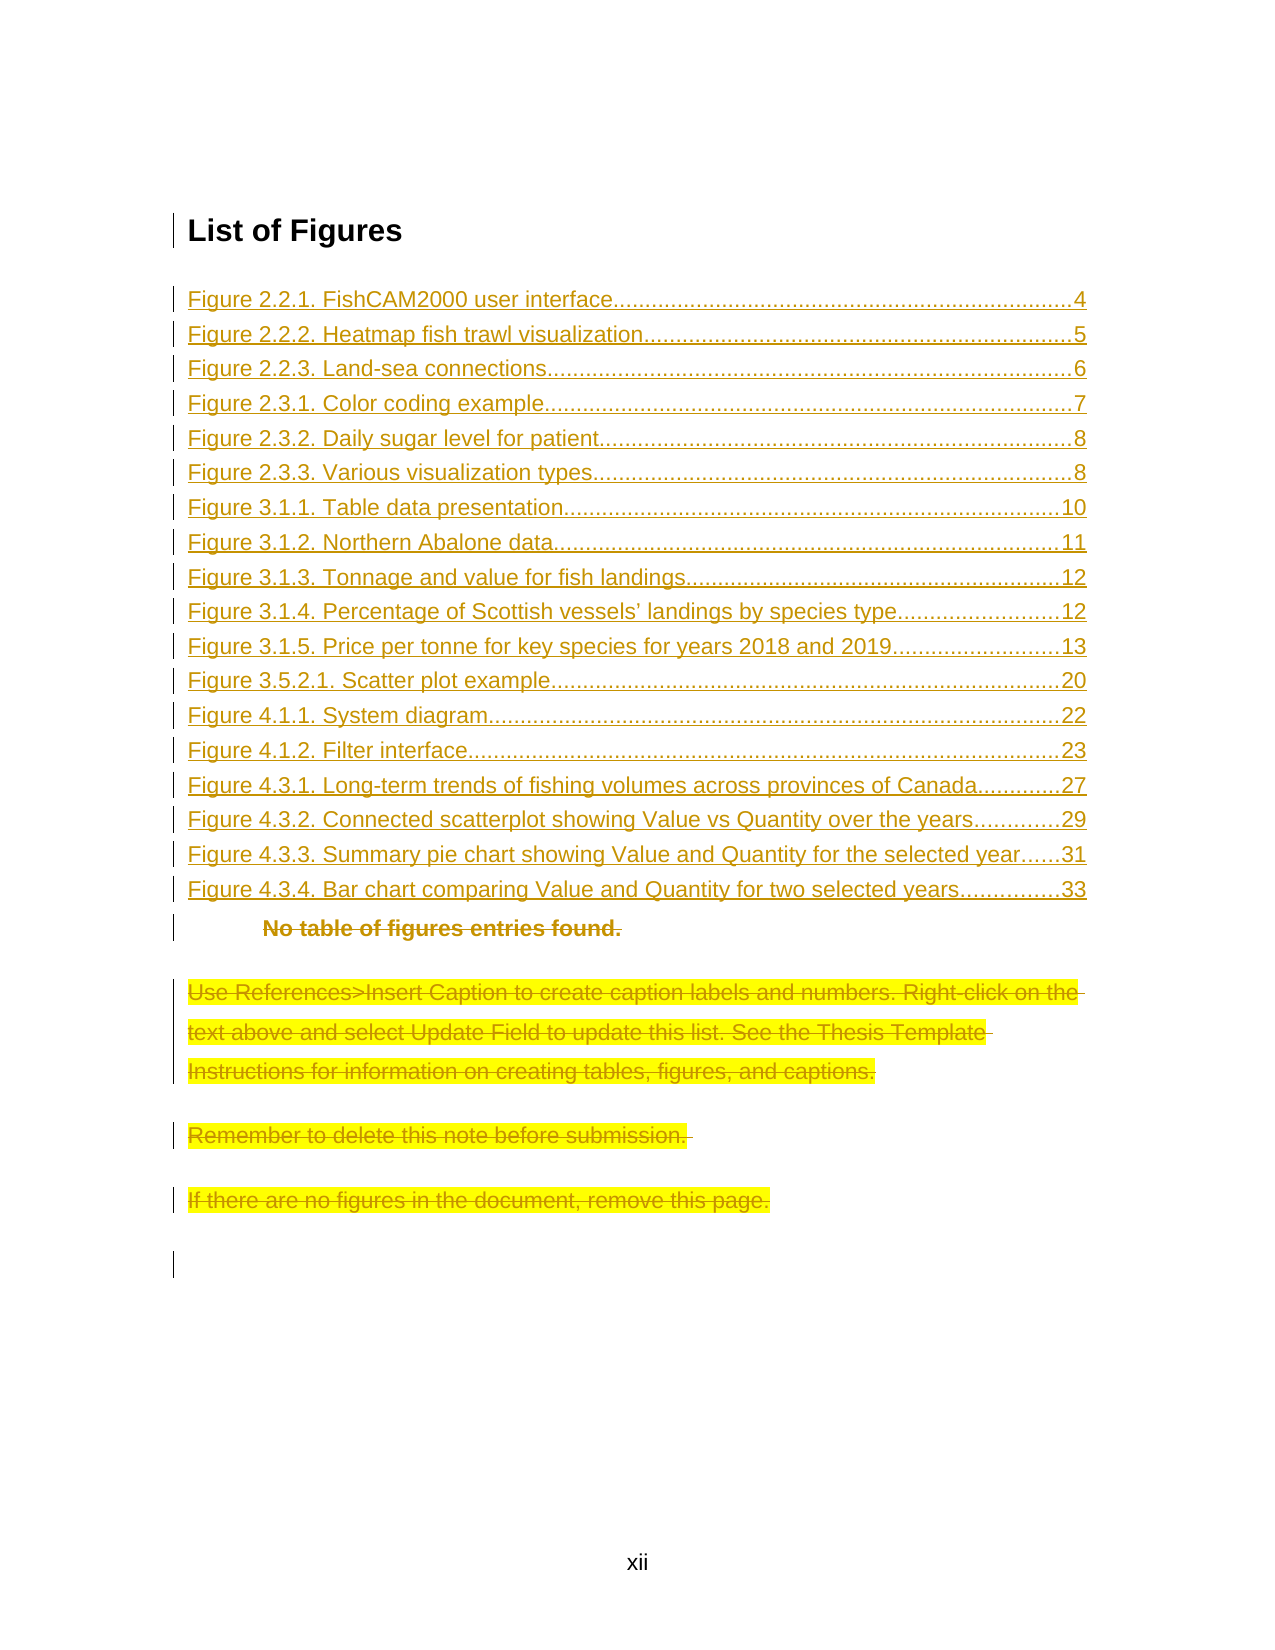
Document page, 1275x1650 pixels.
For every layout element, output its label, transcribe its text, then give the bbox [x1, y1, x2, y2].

subtitle List of Figures [187, 212, 1087, 248]
